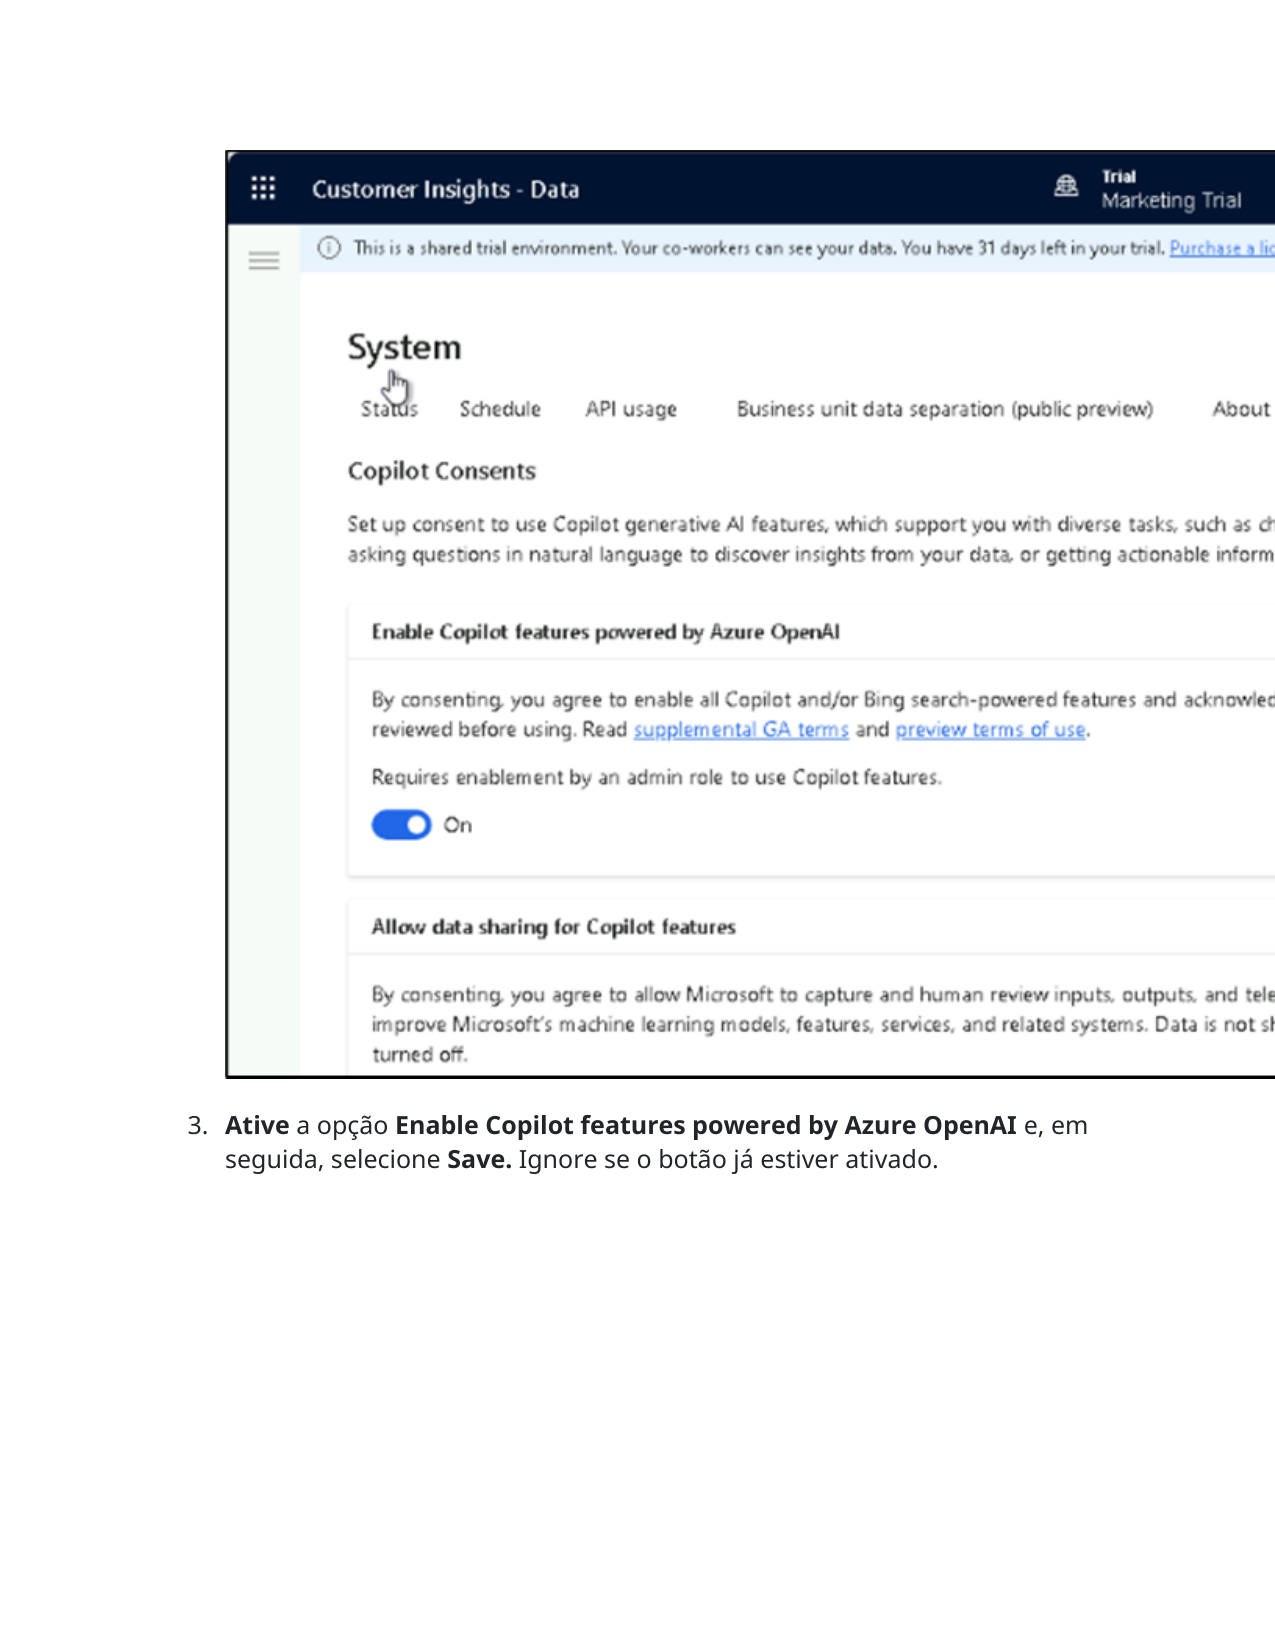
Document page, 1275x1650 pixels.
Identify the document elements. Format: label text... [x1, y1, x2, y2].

picture [225, 150, 1275, 1079]
list Ative a opção Enable Copilot features powered by Azure OpenAI e, em seguida, selecione Save. Ignore se o botão já estiver ativado. [187, 1107, 1125, 1175]
